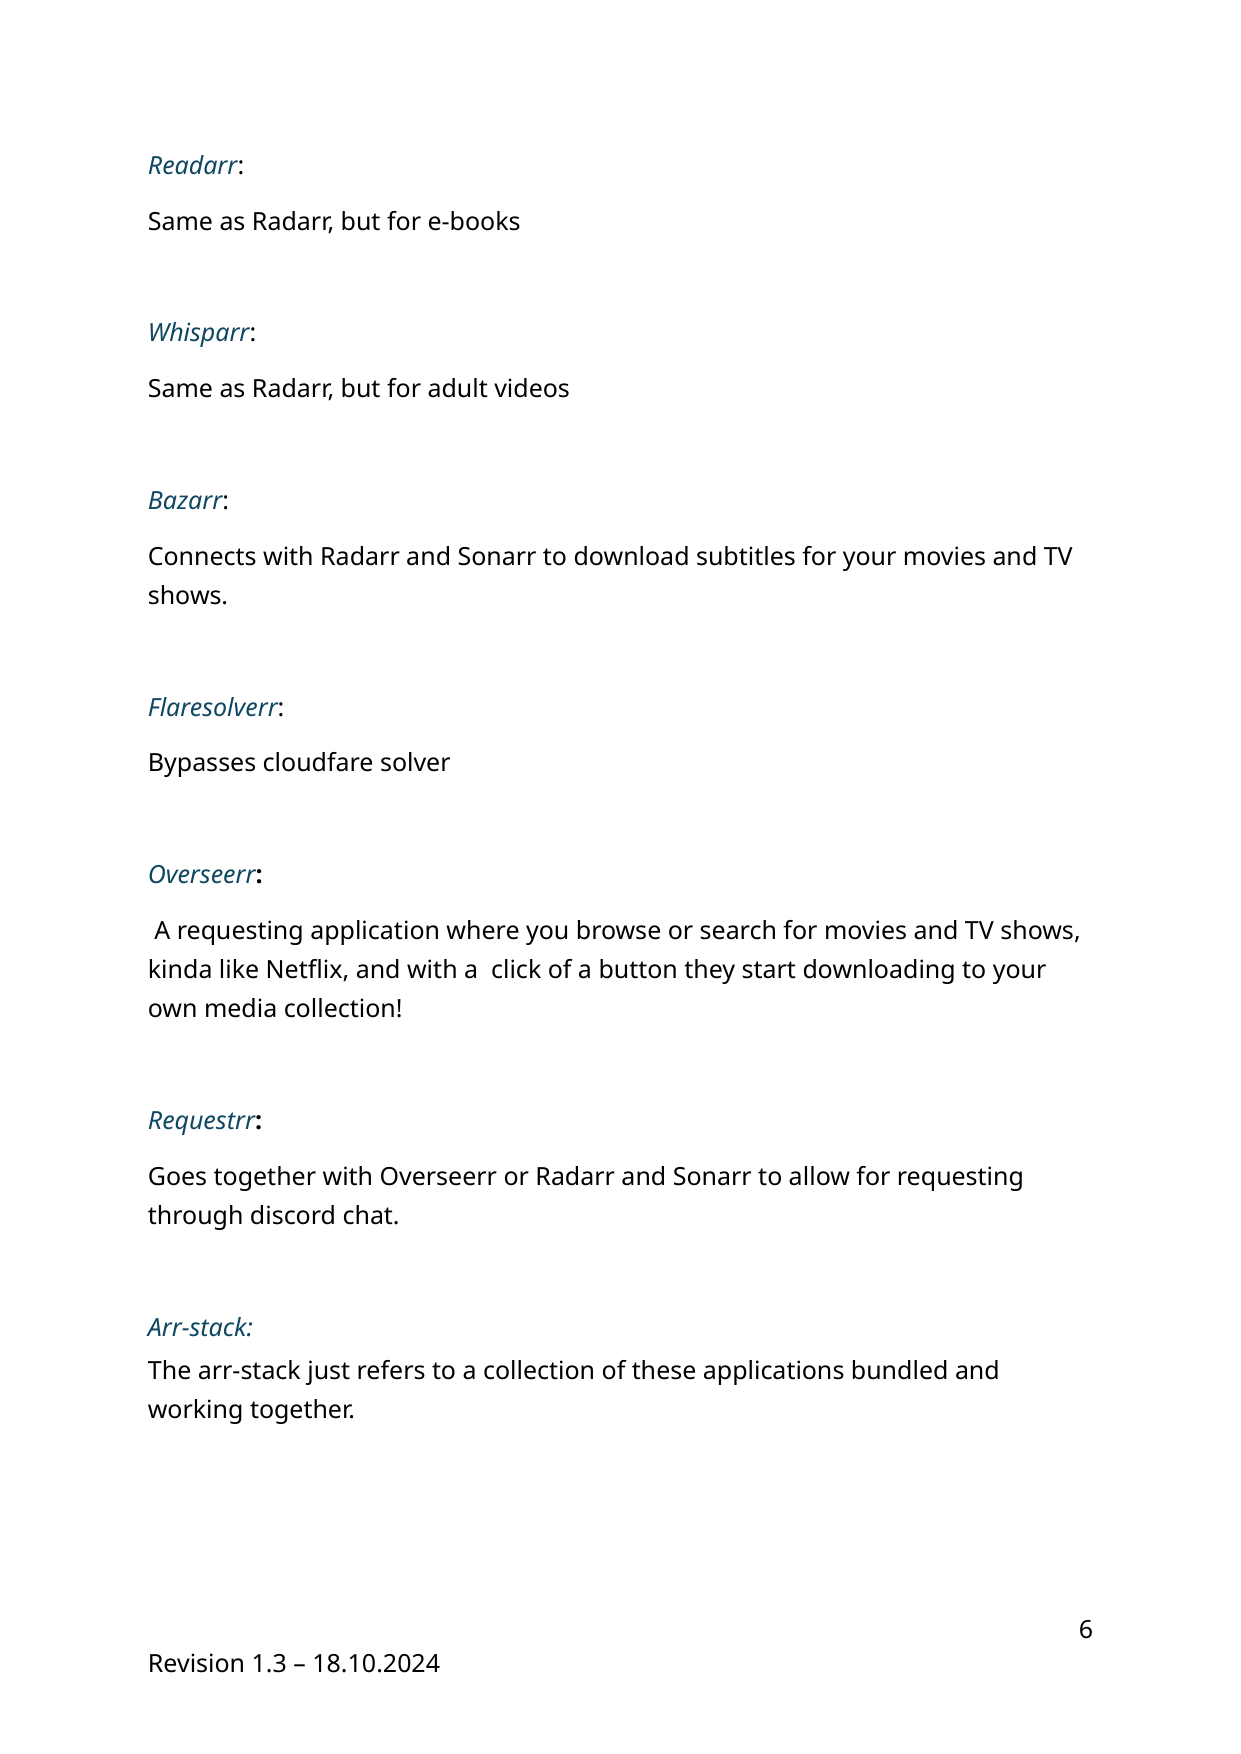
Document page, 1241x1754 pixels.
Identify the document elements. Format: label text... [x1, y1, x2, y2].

text Same as Radarr, but for adult videos [148, 371, 1093, 405]
text Whisparr: [148, 315, 1093, 349]
text Bypasses cloudfare solver [148, 745, 1093, 779]
text Flaresolverr: [148, 689, 1093, 723]
text Requestrr: [148, 1103, 1093, 1137]
text Readarr: [148, 148, 1093, 182]
text Same as Radarr, but for e-books [148, 203, 1093, 237]
text Connects with Radarr and Sonarr to download subtitles for your movies and TV shows. [148, 538, 1093, 612]
text Bazarr: [148, 483, 1093, 517]
text Goes together with Overseerr or Radarr and Sonarr to allow for requesting through discord chat. [148, 1158, 1093, 1232]
text A requesting application where you browse or search for movies and TV shows, kinda like Netflix, and with a click of a button they start downloading to your own media collection! [148, 913, 1093, 1025]
text Overseerr: [148, 857, 1093, 891]
subtitle Arr-stack: [148, 1309, 1093, 1343]
text The arr-stack just refers to a collection of these applications bundled and working together. [148, 1353, 1093, 1426]
